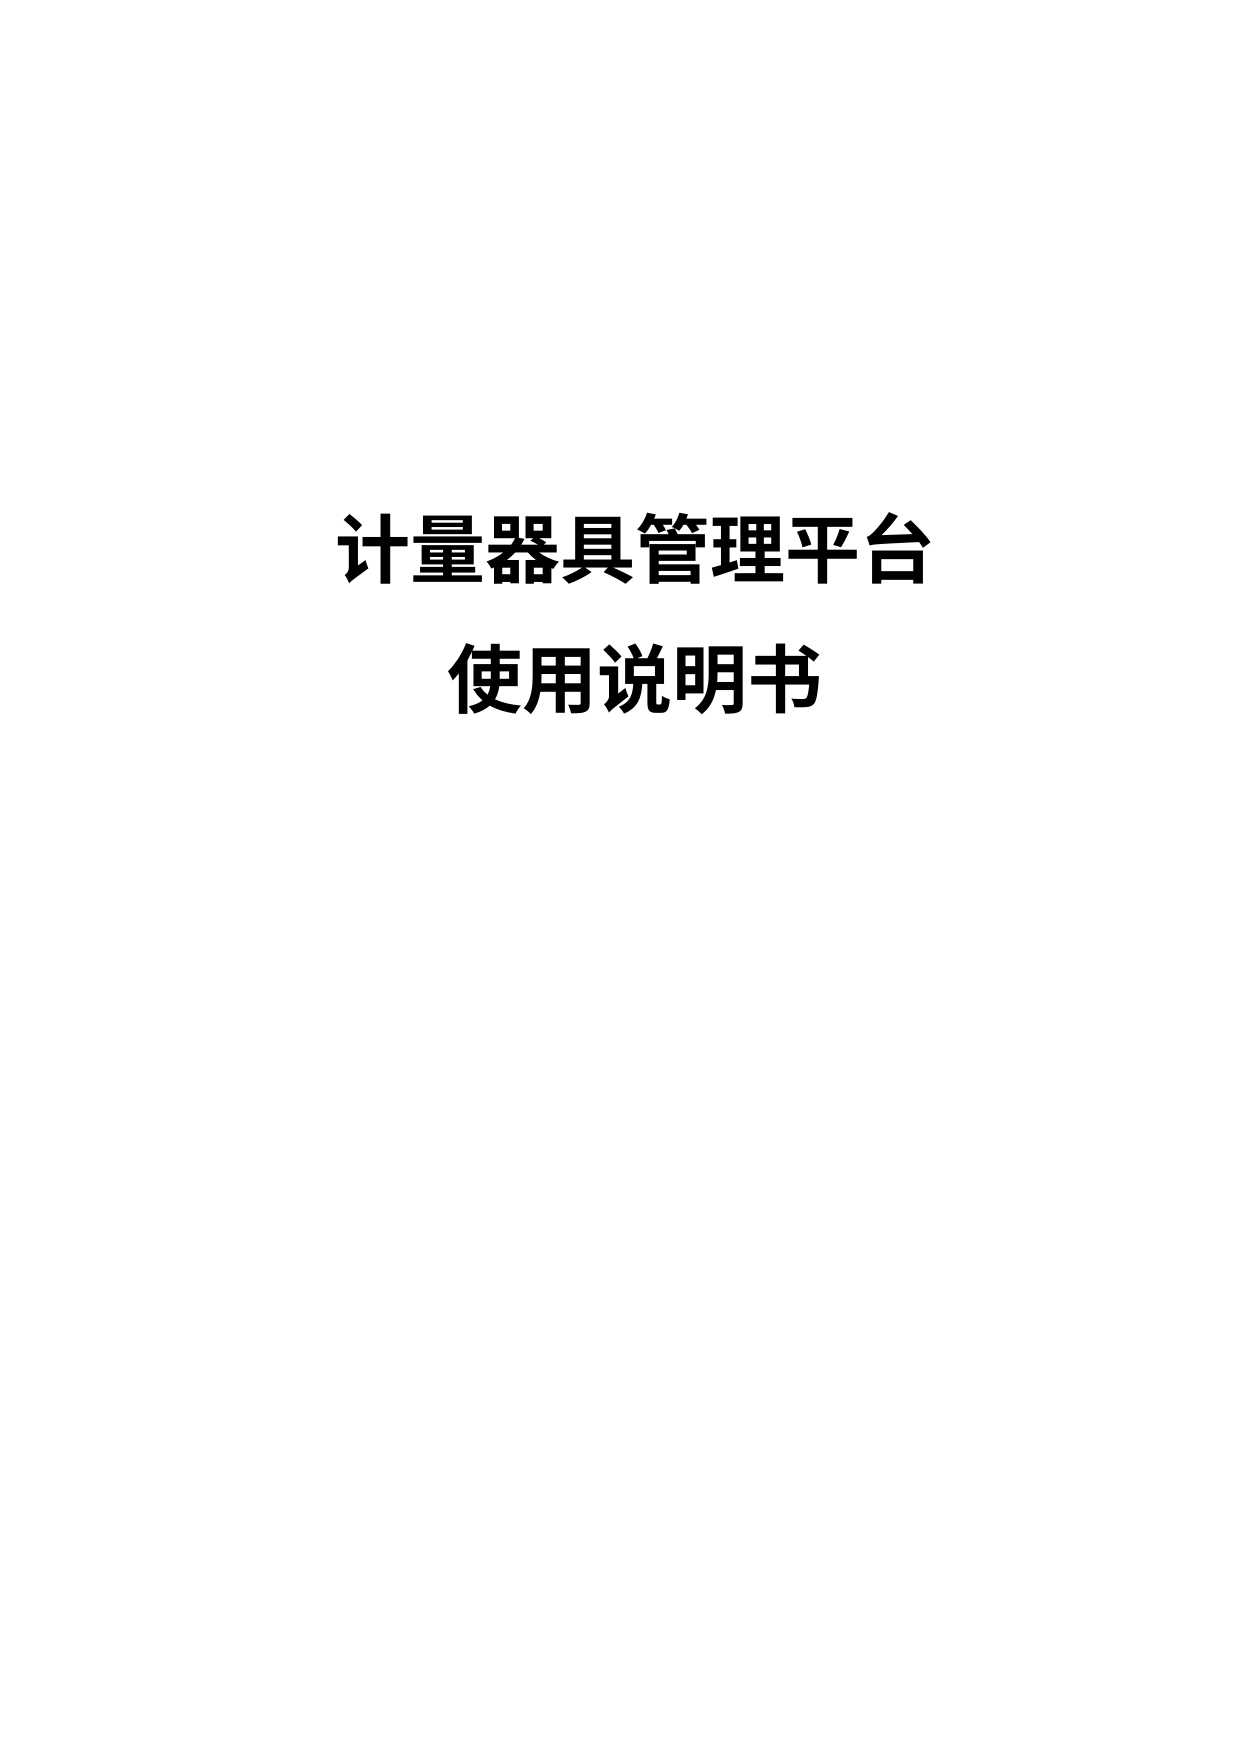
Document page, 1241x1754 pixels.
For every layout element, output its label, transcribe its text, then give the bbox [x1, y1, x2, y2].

text 计量器具管理平台 [148, 479, 1122, 609]
text 使用说明书 [148, 609, 1122, 739]
